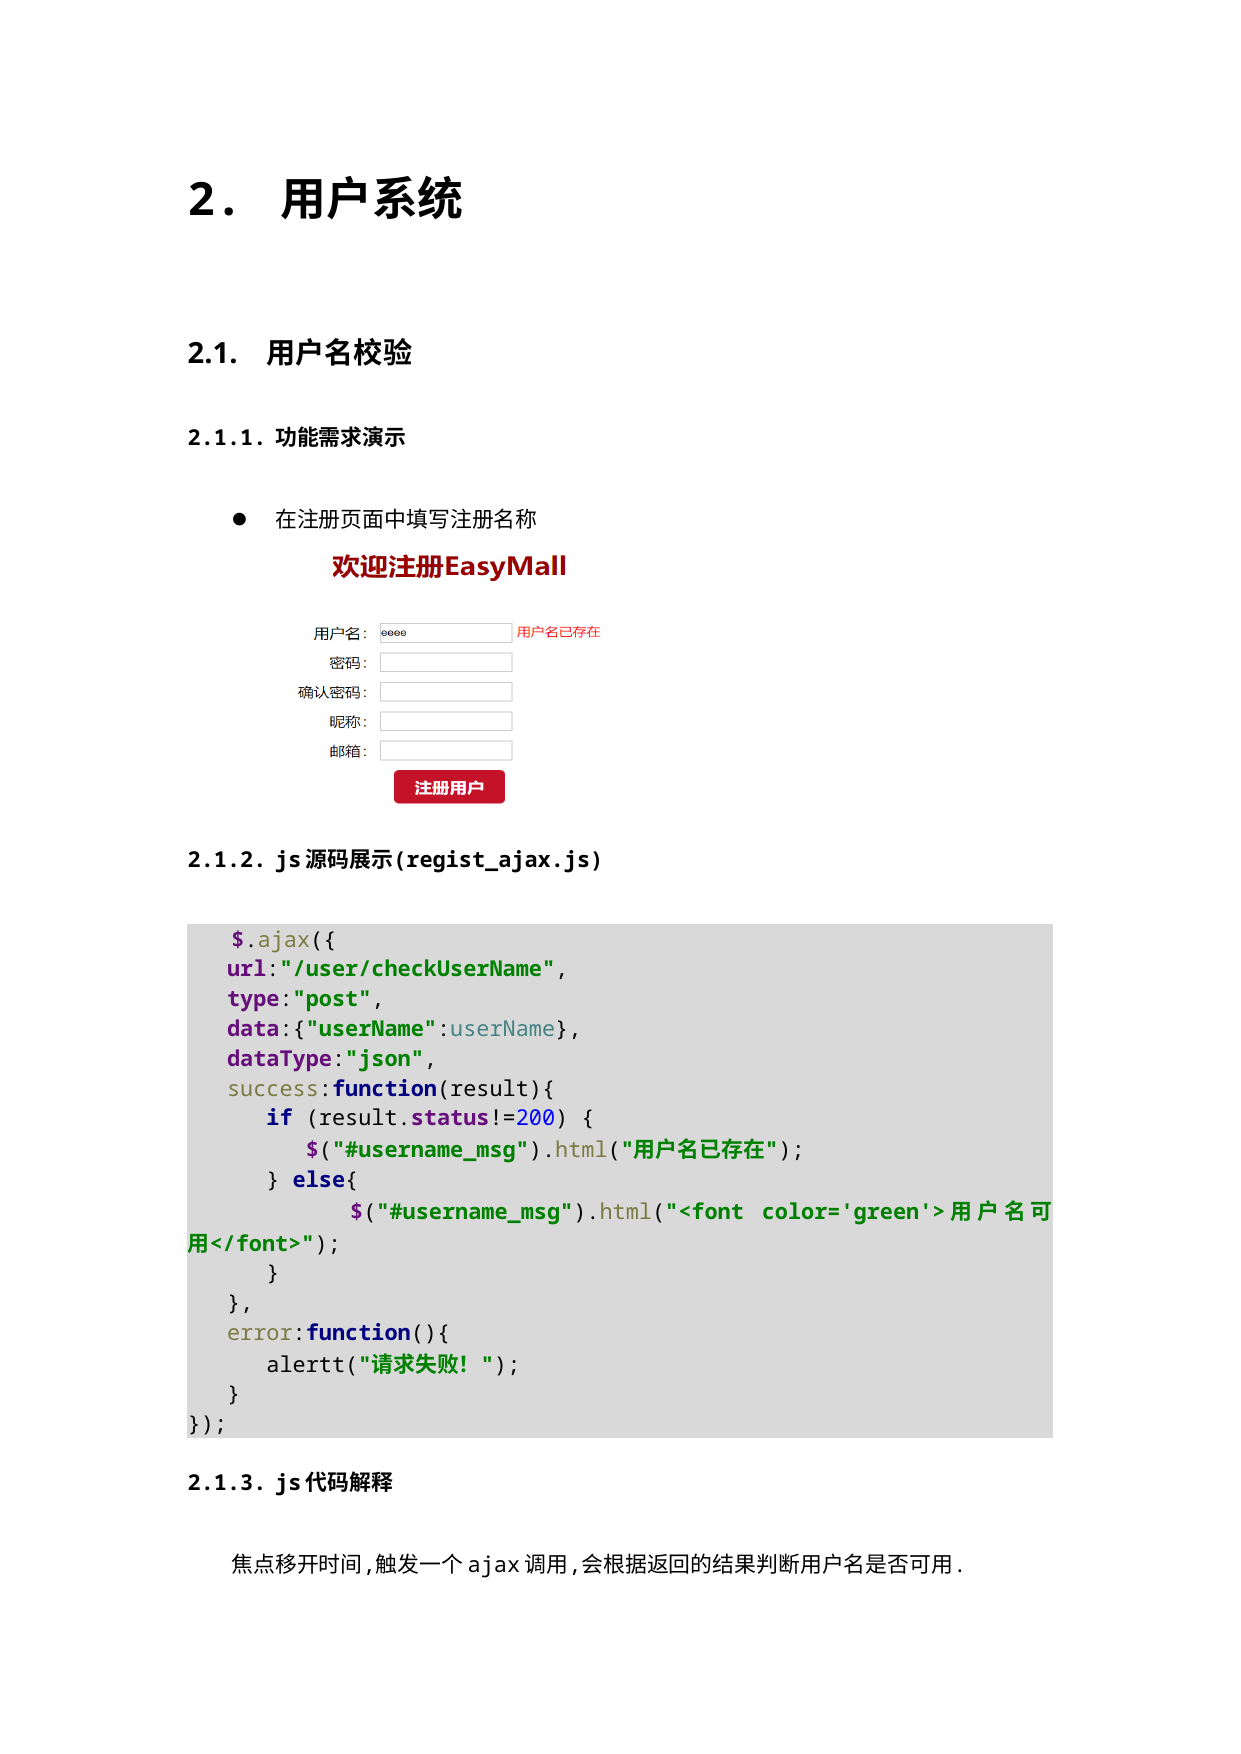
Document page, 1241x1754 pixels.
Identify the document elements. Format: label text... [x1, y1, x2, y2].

subtitle 功能需求演示 [187, 420, 1053, 452]
text $.ajax({ url:"/user/checkUserName", type:"post", data:{"userName":userName}, dataType:"json", success:function(result){ if (result.status!=200) { $("#username_msg").html("用户名已存在"); } else{ $("#username_msg").html("<font color='green'>用户名可用</font>"); } }, error:function(){ alertt("请求失败！"); } }); [187, 924, 1053, 1438]
subtitle 用户系统 [187, 162, 1053, 228]
text 焦点移开时间,触发一个ajax调用,会根据返回的结果判断用户名是否可用. [187, 1547, 1053, 1579]
subtitle js源码展示(regist_ajax.js) [187, 842, 1053, 873]
list 在注册页面中填写注册名称 [231, 502, 1053, 534]
subtitle 用户名校验 [187, 329, 1053, 372]
picture [275, 533, 648, 815]
subtitle js代码解释 [187, 1465, 1053, 1497]
